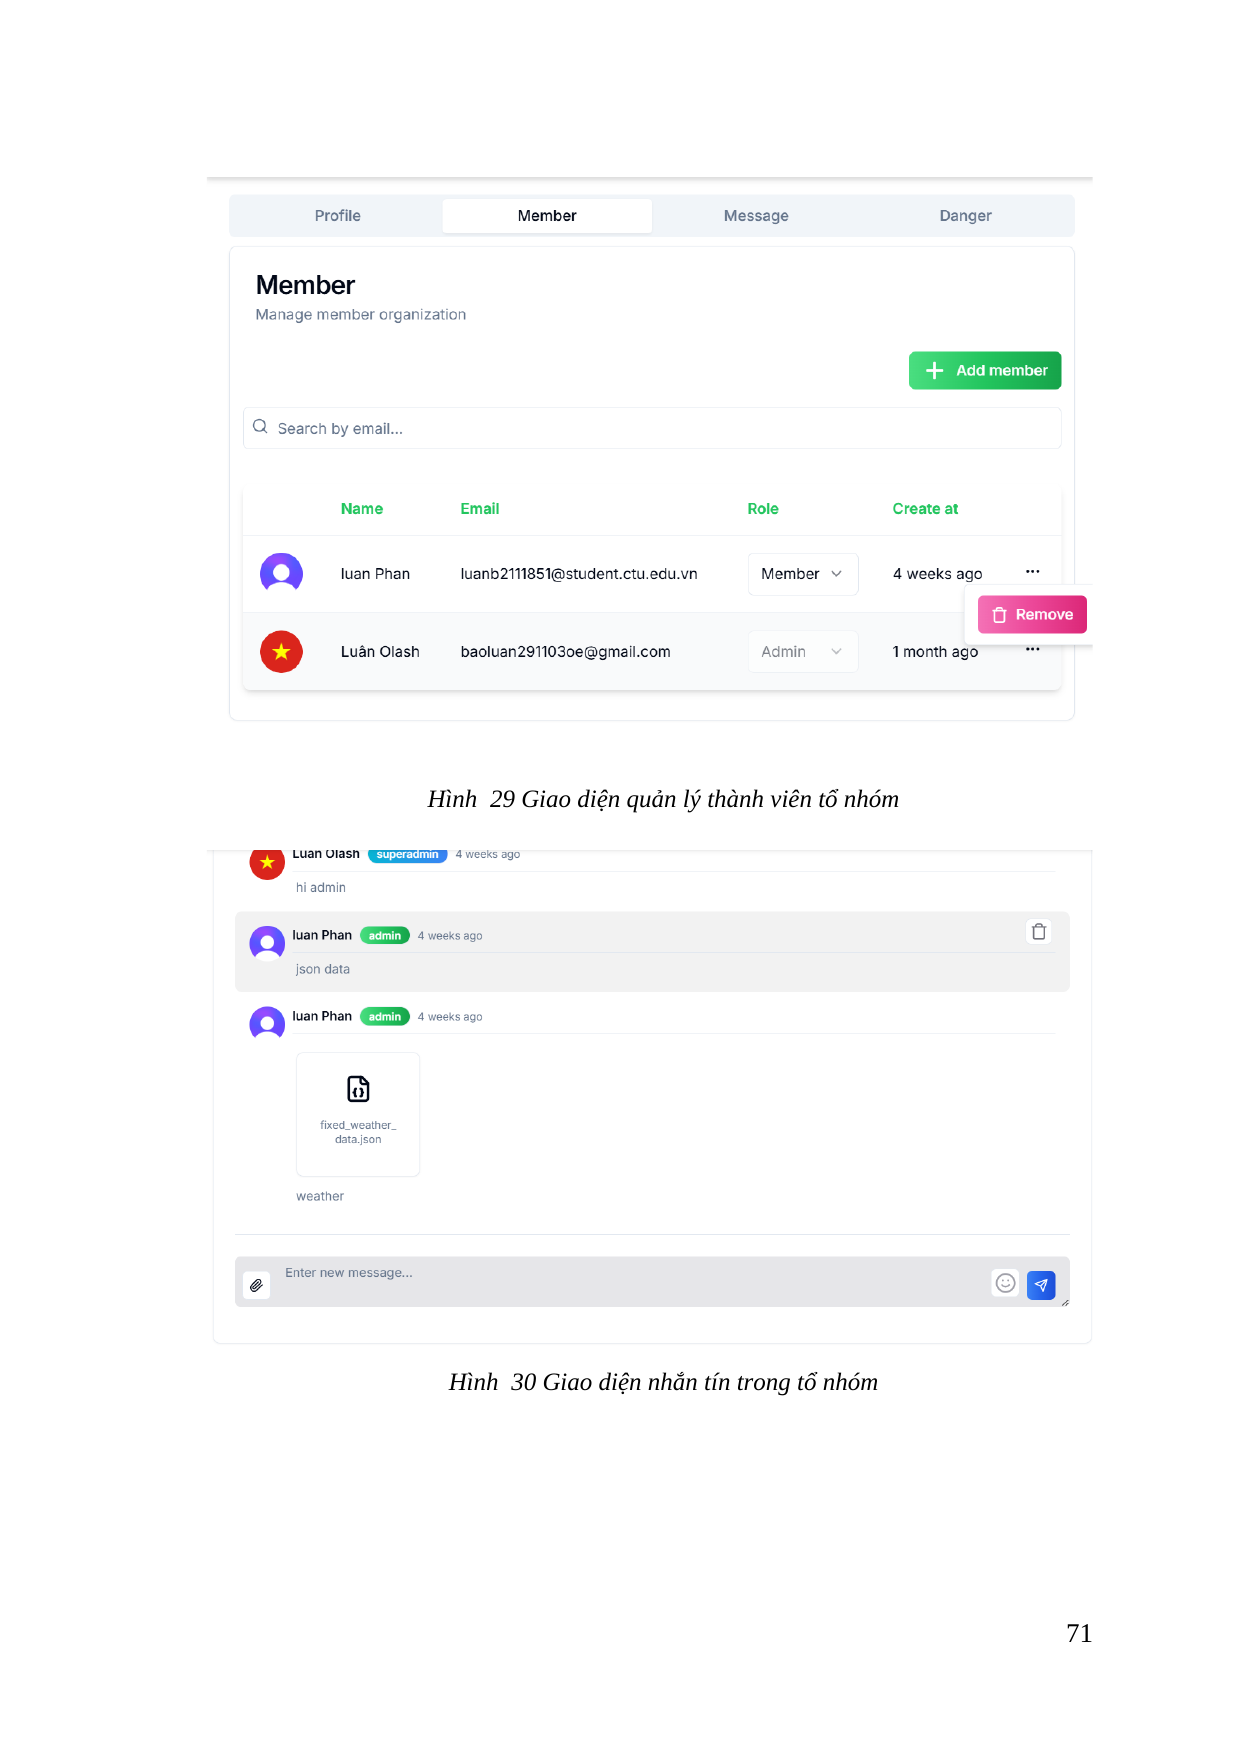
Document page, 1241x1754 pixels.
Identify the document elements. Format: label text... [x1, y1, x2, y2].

picture [206, 850, 1093, 1349]
picture [206, 177, 1093, 766]
